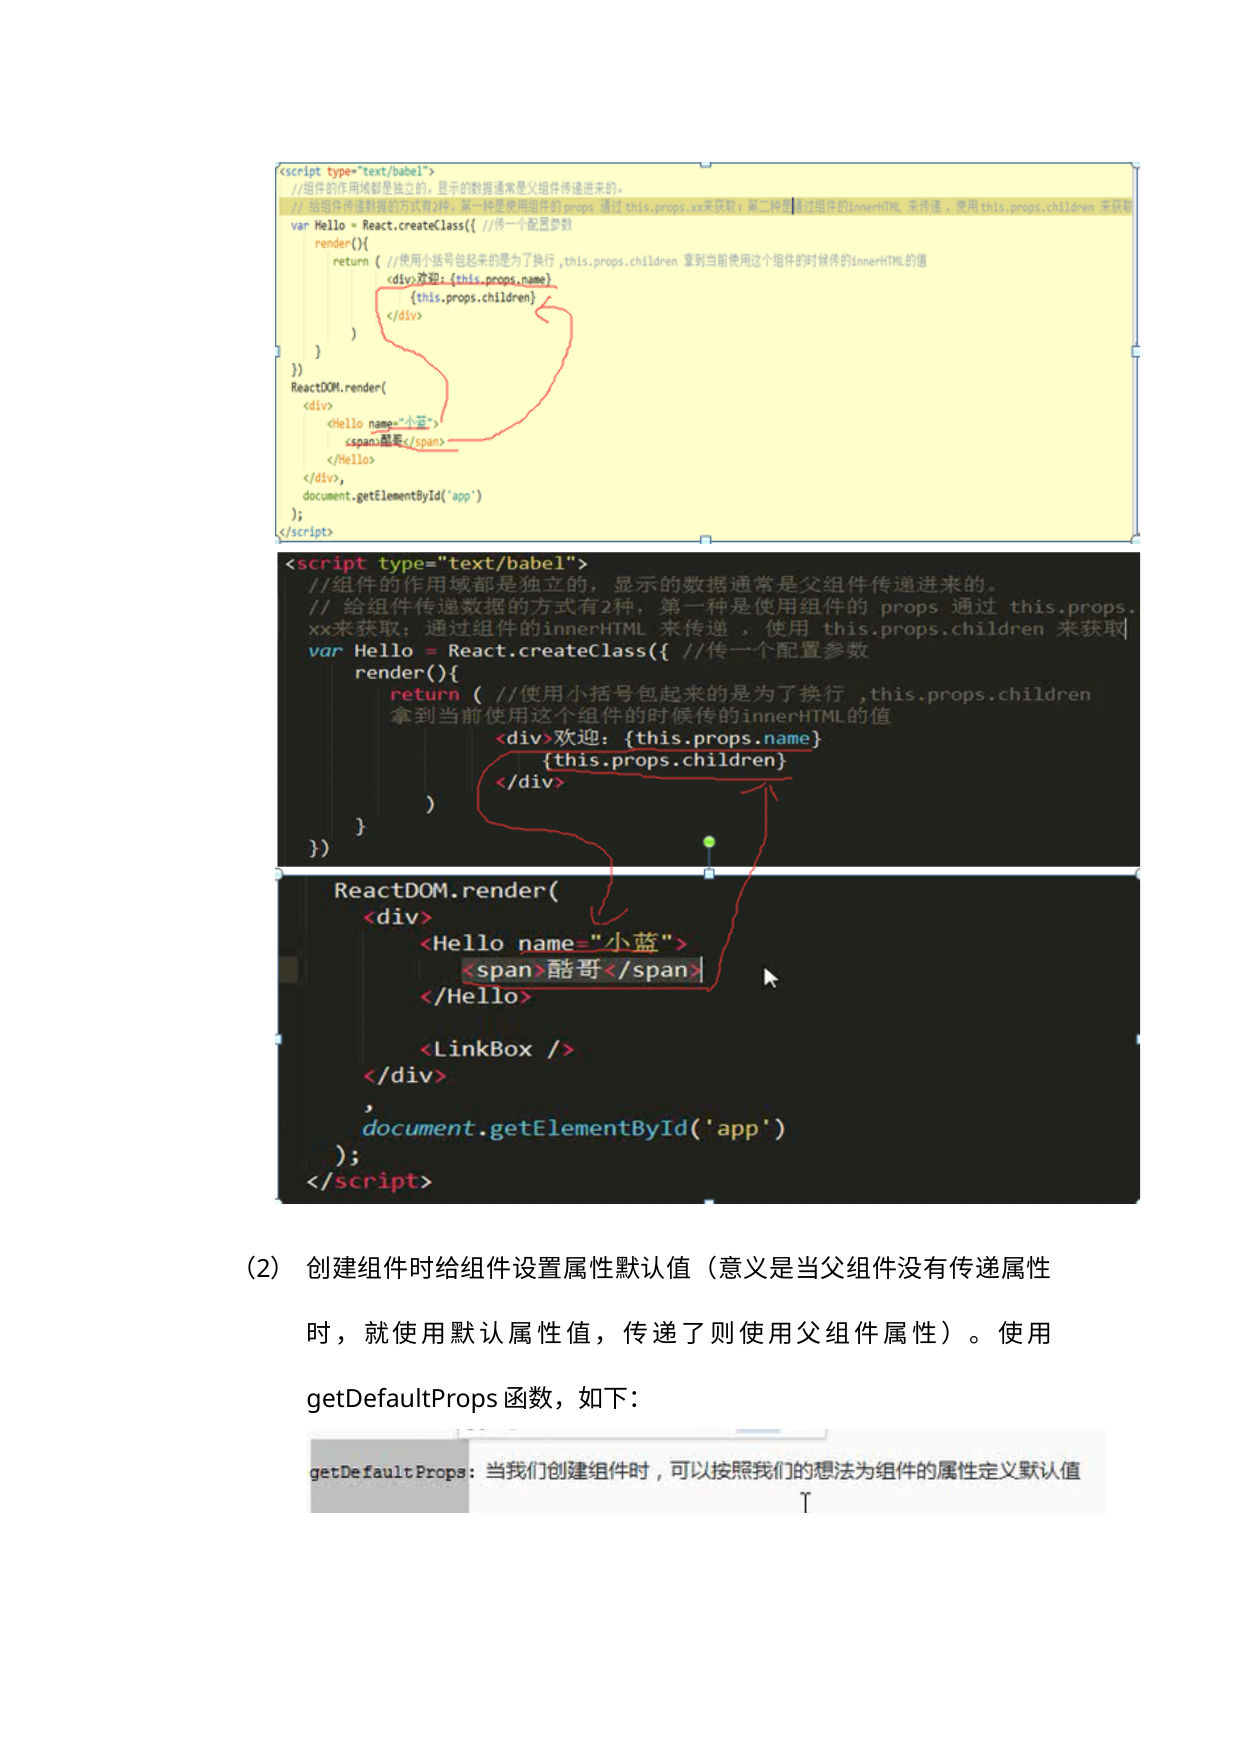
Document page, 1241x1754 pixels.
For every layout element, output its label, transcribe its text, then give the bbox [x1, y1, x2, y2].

picture [306, 1429, 1107, 1513]
picture [275, 162, 1141, 544]
list 创建组件时给组件设置属性默认值（意义是当父组件没有传递属性时，就使用默认属性值，传递了则使用父组件属性）。使用getDefaultProps函数，如下： [231, 1234, 1053, 1429]
picture [275, 552, 1141, 1204]
